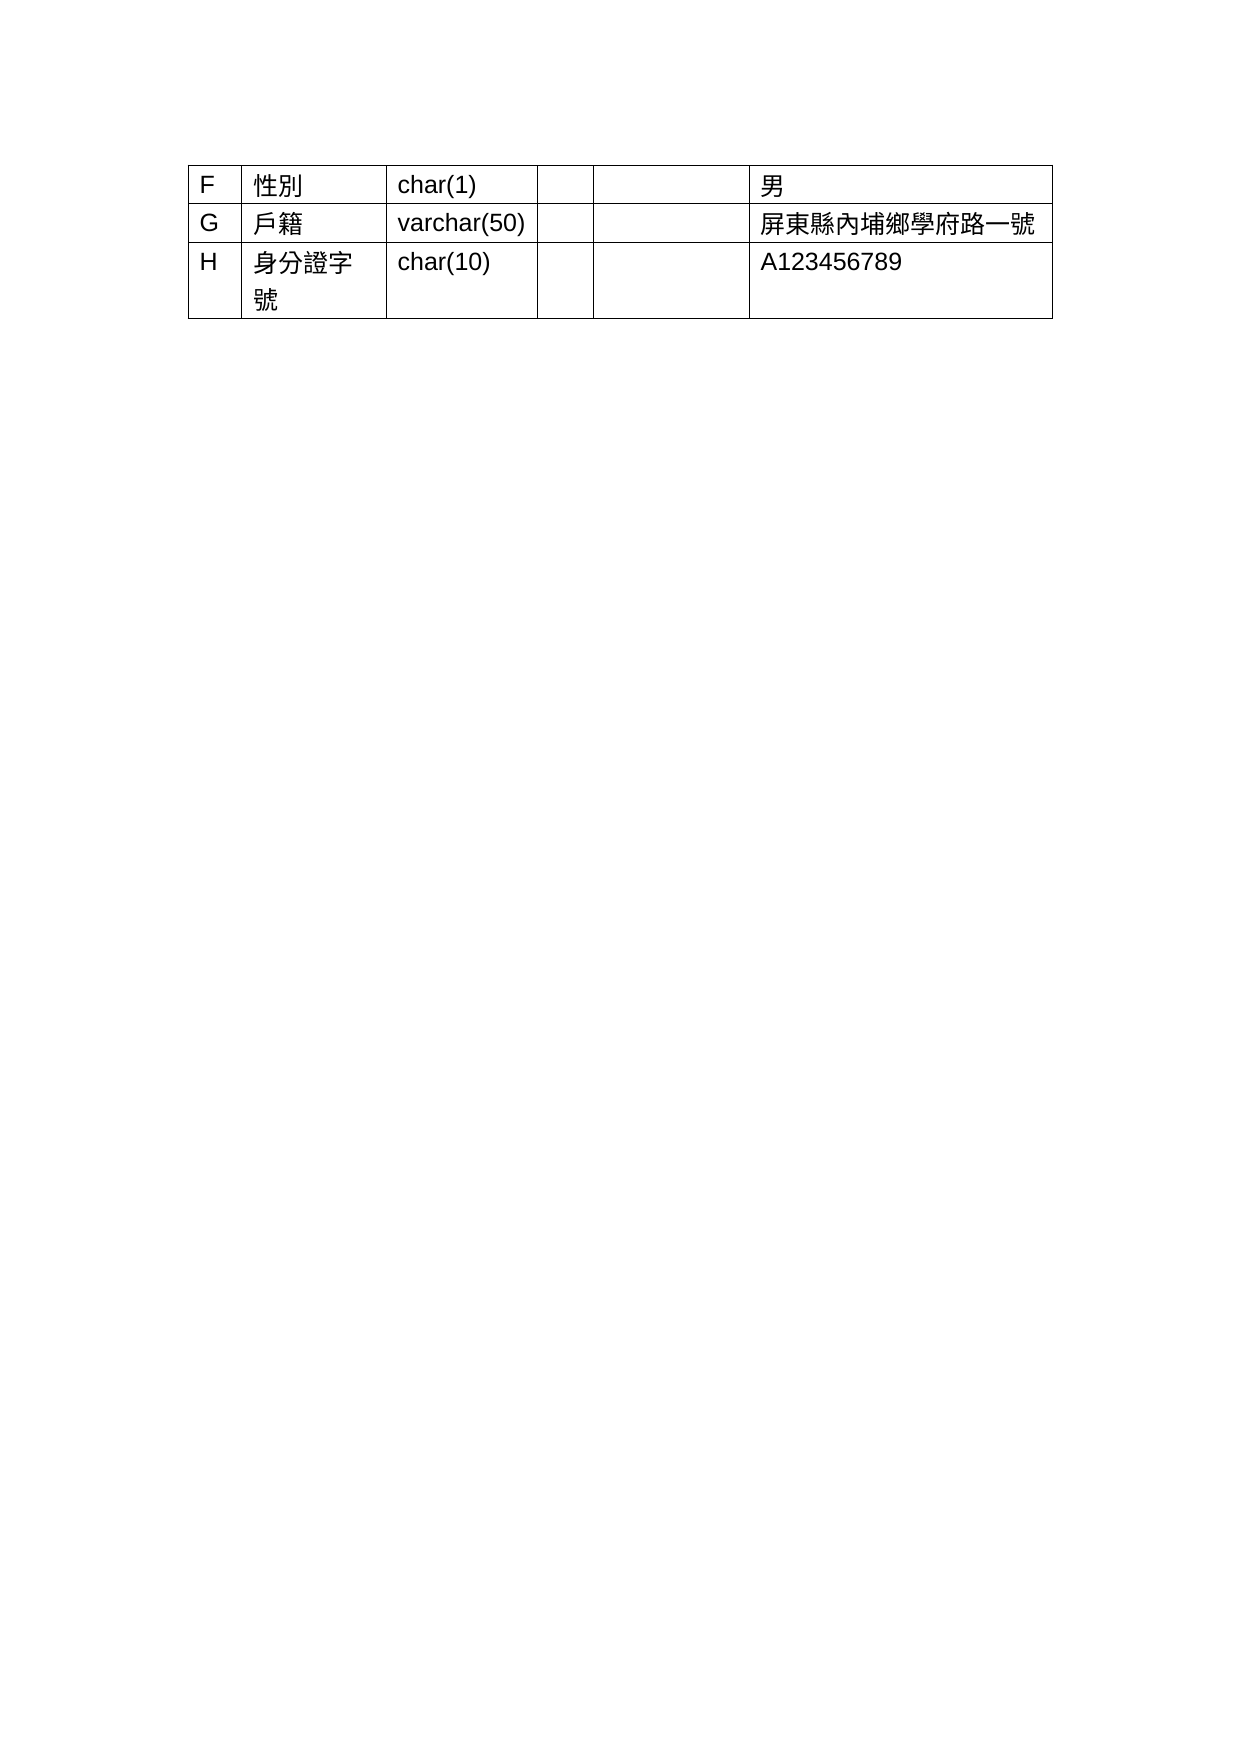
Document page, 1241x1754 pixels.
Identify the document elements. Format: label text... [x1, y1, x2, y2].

table_cell G [189, 204, 241, 242]
table_cell 男 [750, 166, 1052, 203]
table_cell A123456789 [750, 243, 1052, 318]
table_cell char(10) [387, 243, 537, 318]
table_cell F [189, 166, 241, 203]
table_cell H [189, 243, 241, 318]
table_cell 戶籍 [242, 204, 386, 242]
table_cell char(1) [387, 166, 537, 203]
table_cell 性別 [242, 166, 386, 203]
table_cell [538, 204, 593, 242]
table_cell 身分證字號 [242, 243, 386, 318]
table_cell [594, 166, 749, 203]
table_cell 屏東縣內埔鄉學府路一號 [750, 204, 1052, 242]
table_cell [538, 243, 593, 318]
table_cell [594, 204, 749, 242]
table_cell varchar(50) [387, 204, 537, 242]
table_cell [538, 166, 593, 203]
table_cell [594, 243, 749, 318]
